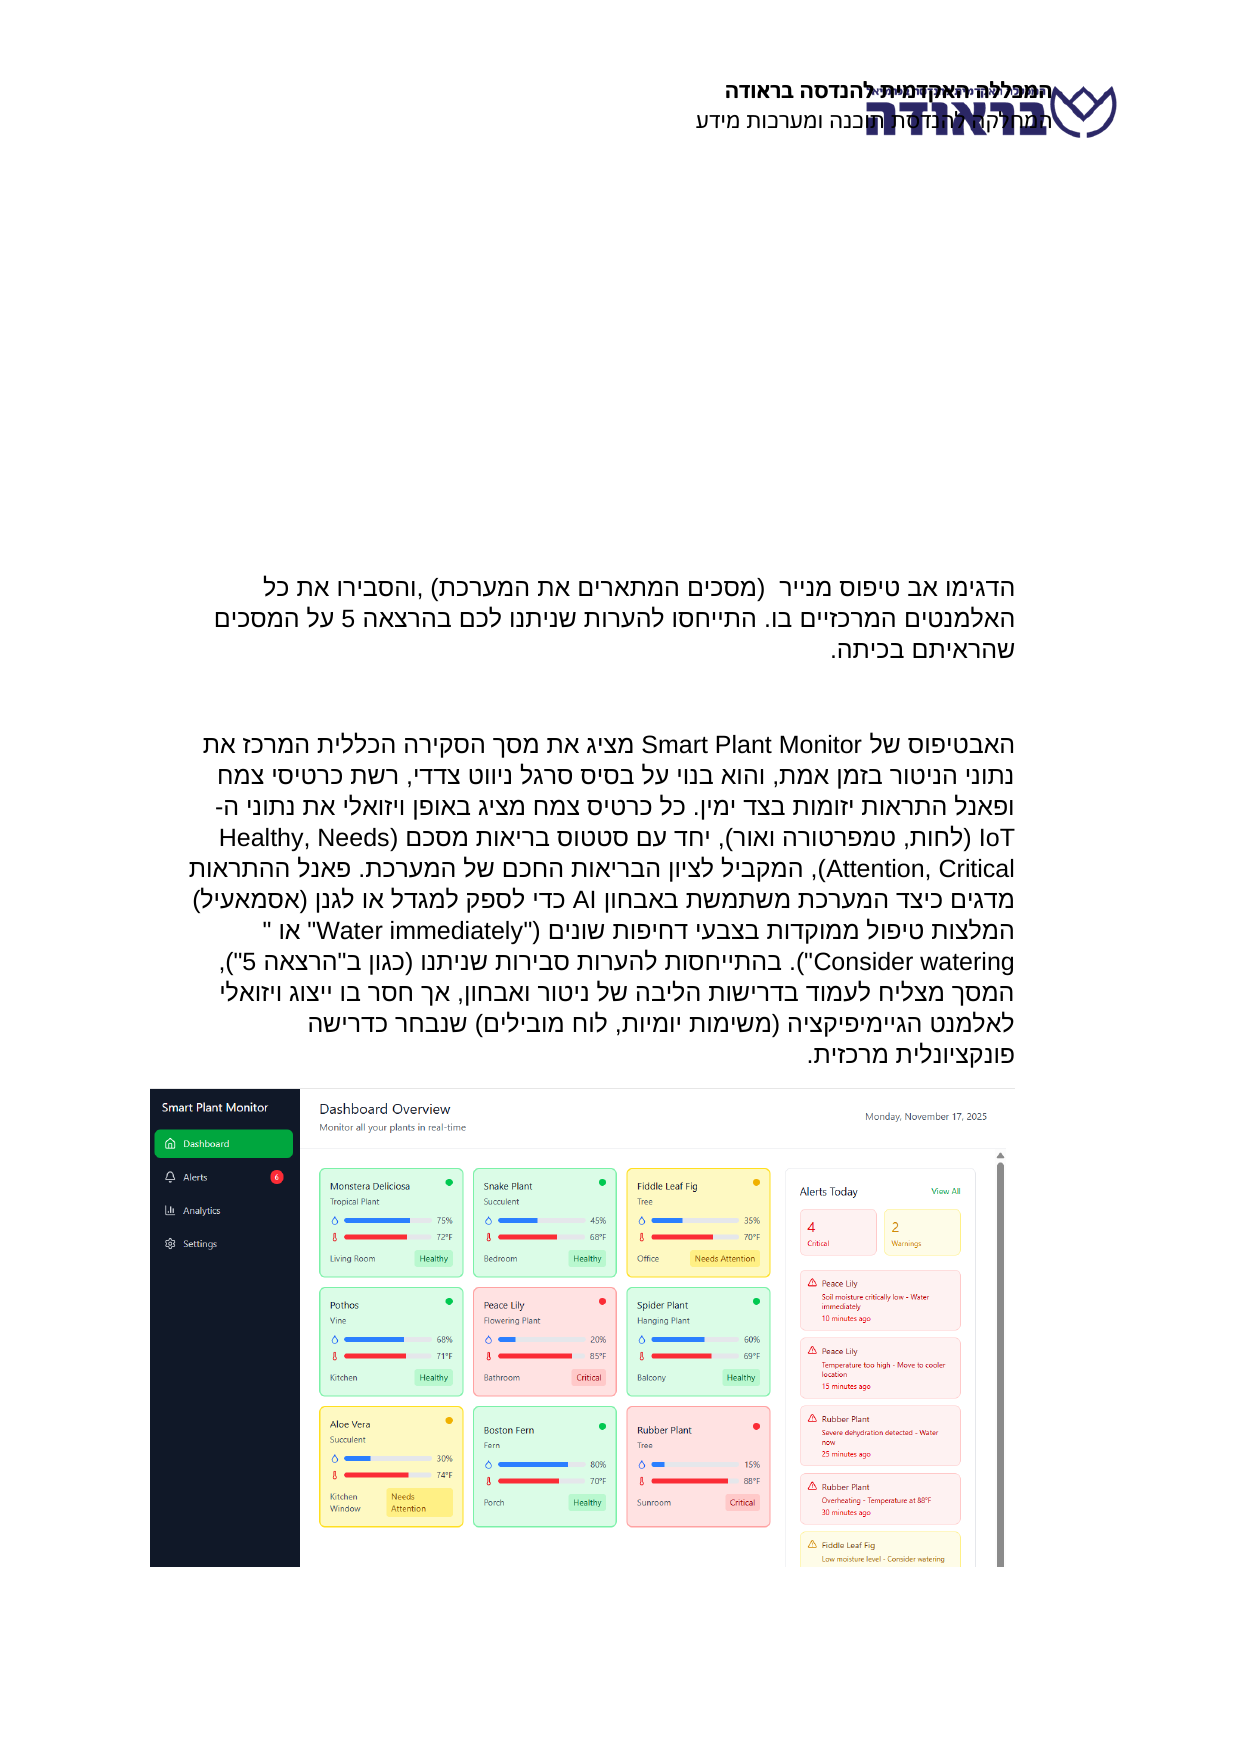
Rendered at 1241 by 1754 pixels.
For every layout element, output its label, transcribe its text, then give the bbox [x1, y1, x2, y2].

picture [150, 1088, 1015, 1567]
picture [858, 79, 1123, 143]
text הדגימו אב טיפוס מנייר (מסכים המתארים את המערכת) ,והסבירו את כל האלמנטים המרכזיים בו. התייחסו להערות שניתנו לכם בהרצאה 5 על המסכים שהראיתם בכיתה. [187, 572, 1015, 663]
text האבטיפוס של Smart Plant Monitor מציג את מסך הסקירה הכללית המרכז את נתוני הניטור בזמן אמת, והוא בנוי על בסיס סרגל ניווט צדדי, רשת כרטיסי צמח ופאנל התראות יזומות בצד ימין. כל כרטיס צמח מציג באופן ויזואלי את נתוני ה-IoT (לחות, טמפרטורה ואור), יחד עם סטטוס בריאות מסכם (Healthy, Needs Attention, Critical), המקביל לציון הבריאות החכם של המערכת. פאנל ההתראות מדגים כיצד המערכת משתמשת באבחון AI כדי לספק למגדל או לגנן (אסמאעיל) המלצות טיפול ממוקדות בצבעי דחיפות שונים ("Water immediately" או "Consider watering"). בהתייחסות להערות סבירות שניתנו (כגון ב"הרצאה 5"), המסך מצליח לעמוד בדרישות הליבה של ניטור ואבחון, אך חסר בו ייצוג ויזואלי לאלמנט הגיימיפיקציה (משימות יומיות, לוח מובילים) שנבחר כדרישה פונקציונלית מרכזית. [187, 730, 1015, 1069]
